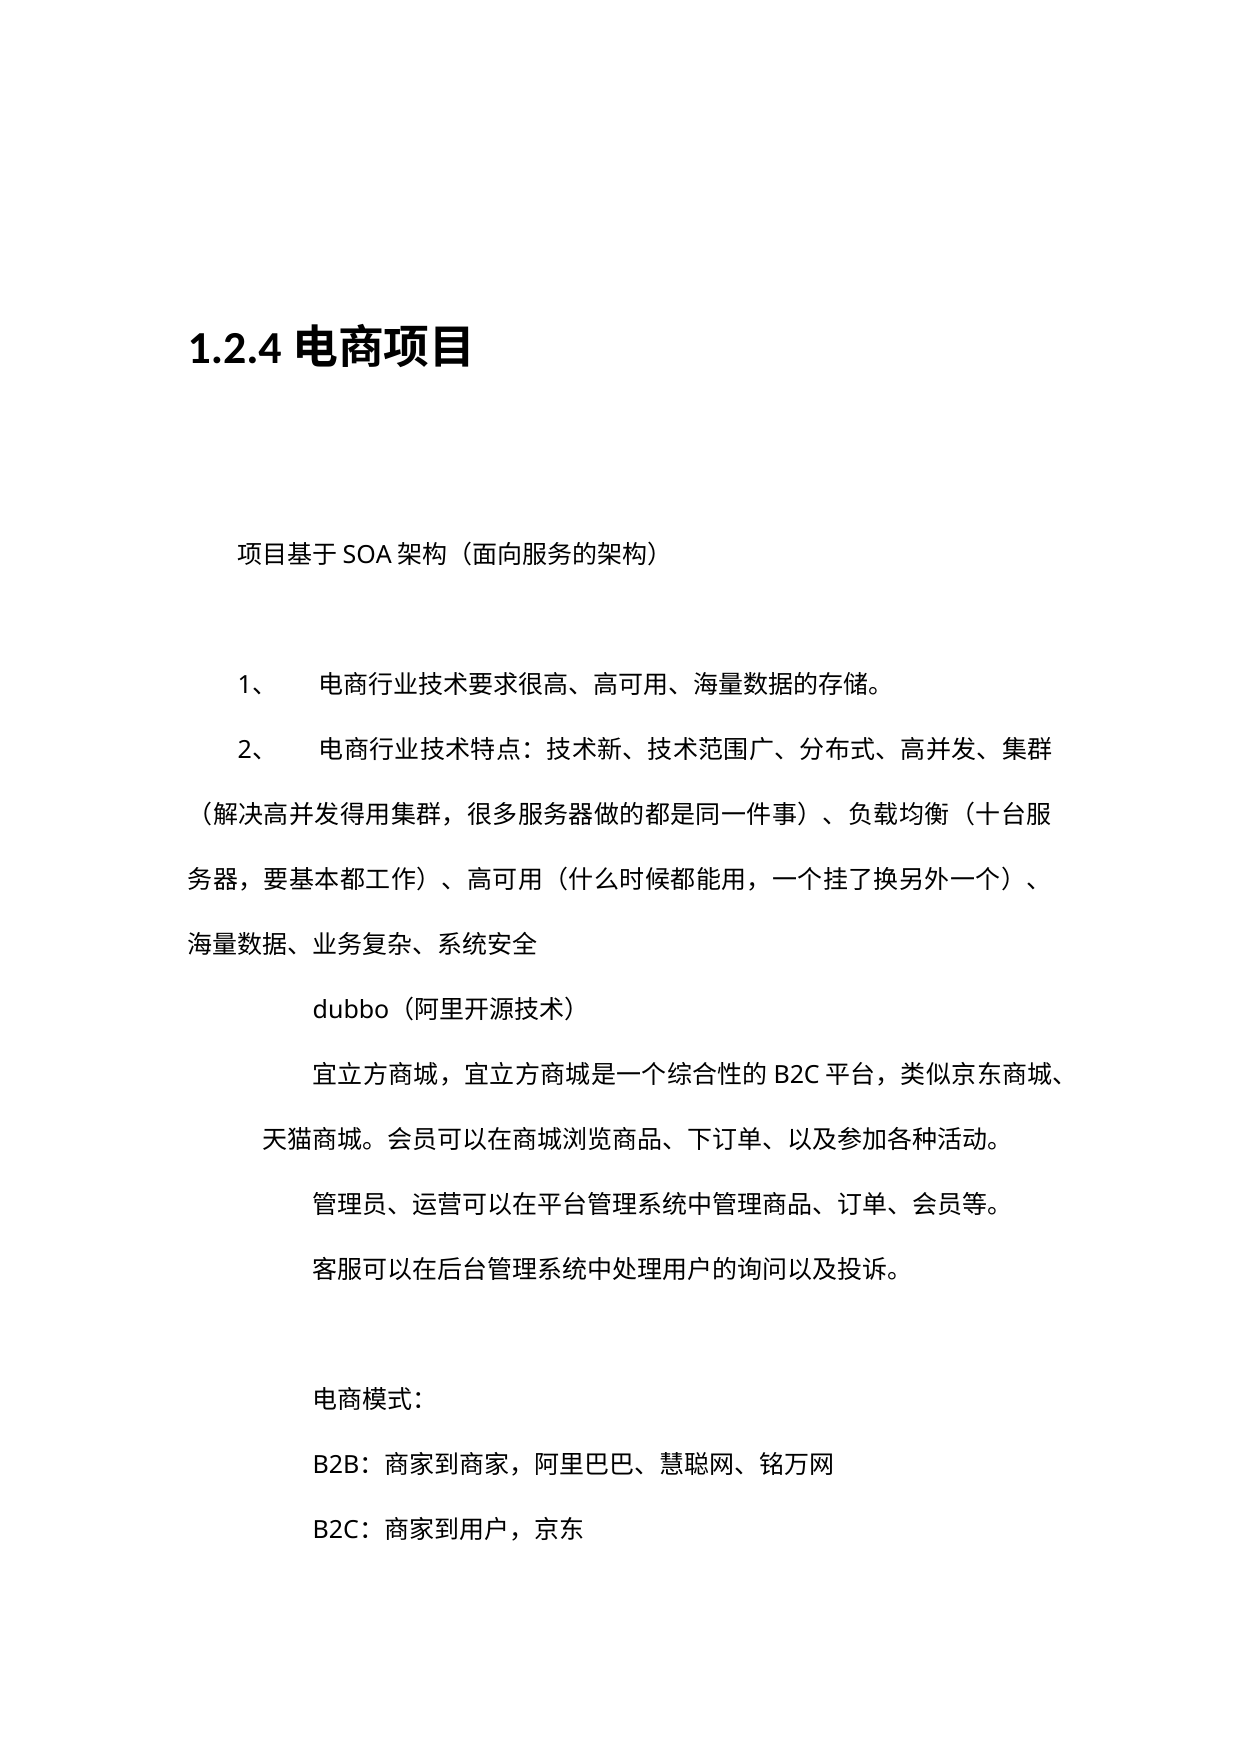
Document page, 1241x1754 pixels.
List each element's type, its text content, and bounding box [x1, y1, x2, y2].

list B2C：商家到用户，京东 [262, 1495, 1053, 1560]
list 电商行业技术要求很高、高可用、海量数据的存储。 [187, 650, 1053, 715]
list 电商模式： [262, 1365, 1053, 1430]
list 电商行业技术特点：技术新、技术范围广、分布式、高并发、集群（解决高并发得用集群，很多服务器做的都是同一件事）、负载均衡（十台服务器，要基本都工作）、高可用（什么时候都能用，一个挂了换另外一个）、海量数据、业务复杂、系统安全 [187, 715, 1053, 975]
list 管理员、运营可以在平台管理系统中管理商品、订单、会员等。 [262, 1170, 1053, 1235]
subtitle 1.2.4 电商项目 [187, 295, 1053, 392]
list 客服可以在后台管理系统中处理用户的询问以及投诉。 [262, 1235, 1053, 1300]
text 项目基于SOA架构（面向服务的架构） [187, 520, 1053, 585]
list B2B：商家到商家，阿里巴巴、慧聪网、铭万网 [262, 1430, 1053, 1495]
list 宜立方商城，宜立方商城是一个综合性的B2C平台，类似京东商城、天猫商城。会员可以在商城浏览商品、下订单、以及参加各种活动。 [262, 1040, 1053, 1170]
list dubbo（阿里开源技术） [262, 975, 1053, 1040]
